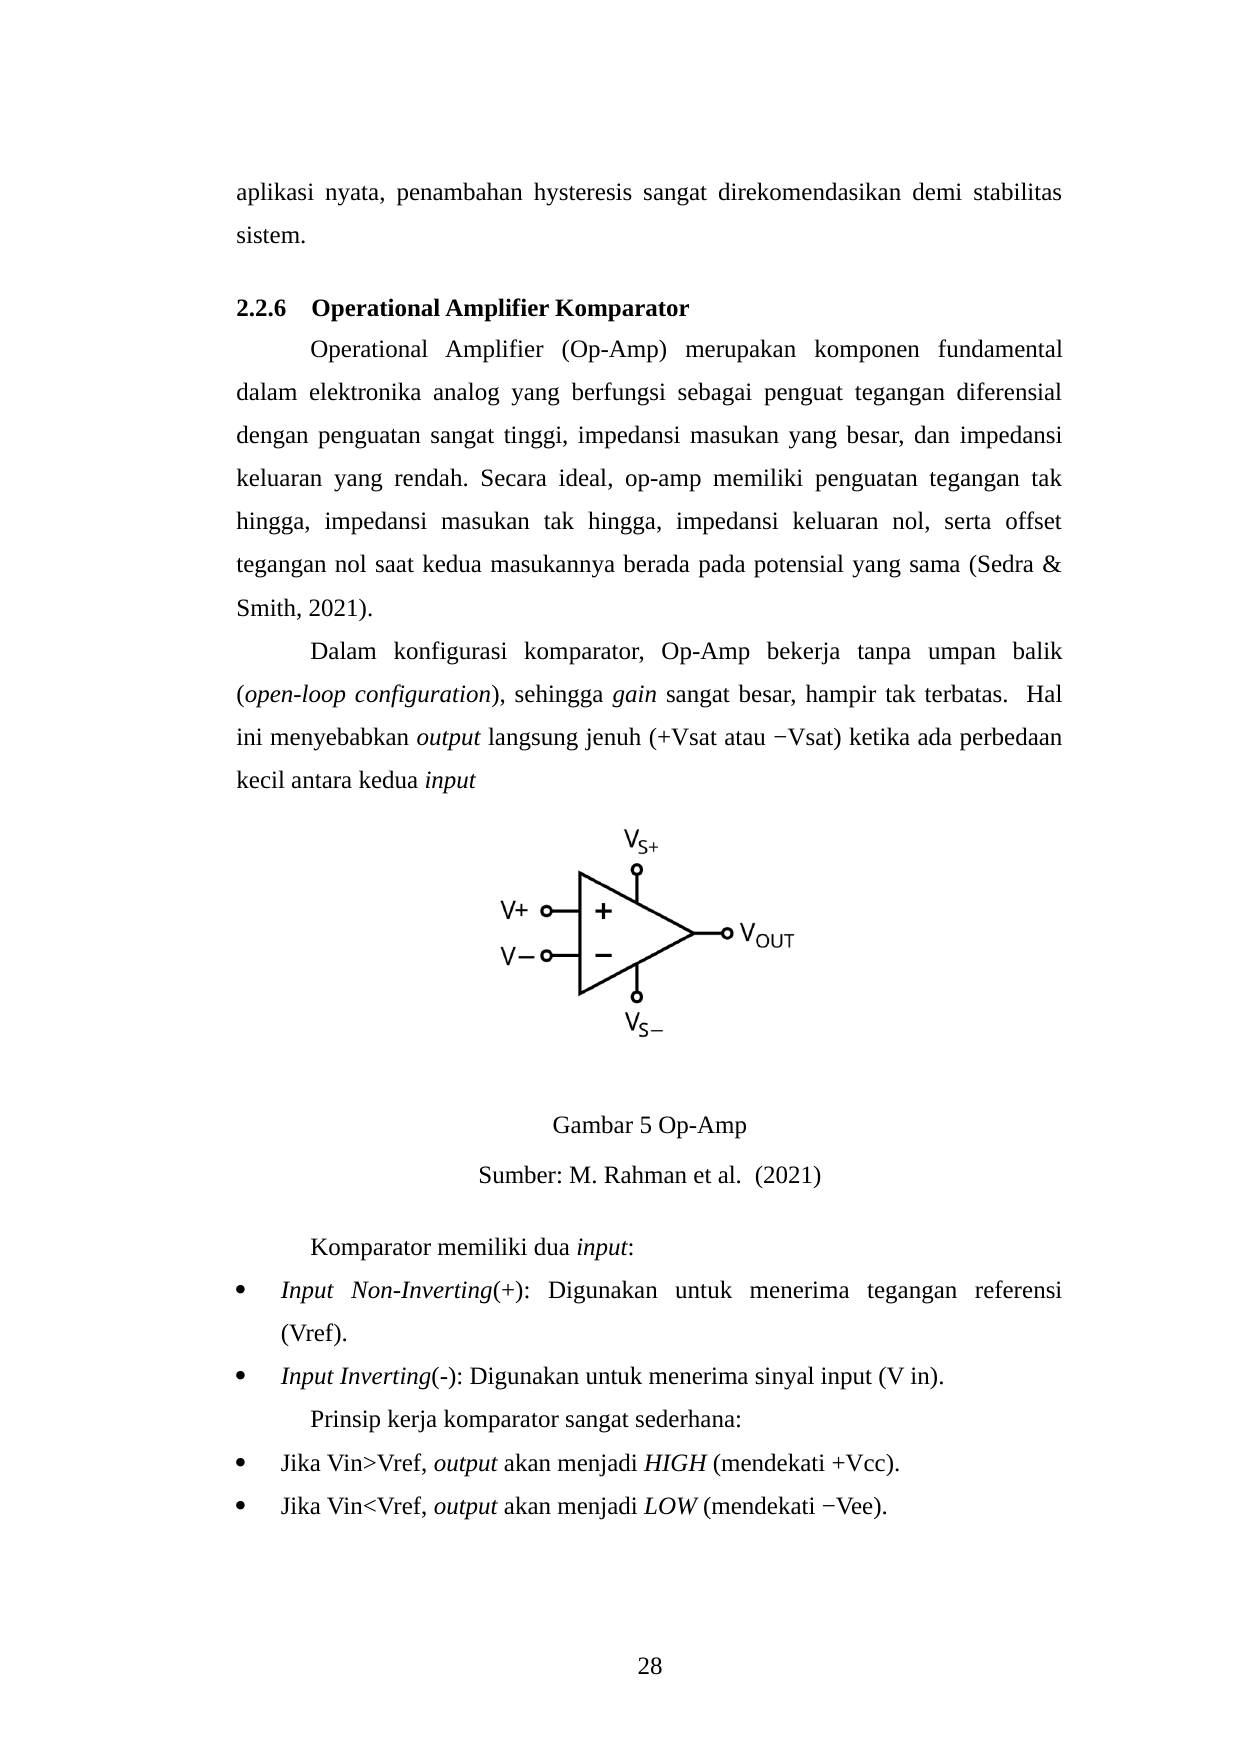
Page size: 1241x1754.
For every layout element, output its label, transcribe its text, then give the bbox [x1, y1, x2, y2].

text Dalam konfigurasi komparator, Op-Amp bekerja tanpa umpan balik (open-loop configuration), sehingga gain sangat besar, hampir tak terbatas. Hal ini menyebabkan output langsung jenuh (+Vsat atau −Vsat) ketika ada perbedaan kecil antara kedua input [236, 636, 1063, 794]
text Gambar 5 Op-Amp [236, 1110, 1063, 1139]
text Operational Amplifier (Op-Amp) merupakan komponen fundamental dalam elektronika analog yang berfungsi sebagai penguat tegangan diferensial dengan penguatan sangat tinggi, impedansi masukan yang besar, dan impedansi keluaran yang rendah. Secara ideal, op-amp memiliki penguatan tegangan tak hingga, impedansi masukan tak hingga, impedansi keluaran nol, serta offset tegangan nol saat kedua masukannya berada pada potensial yang sama (Sedra & Smith, 2021). [236, 334, 1063, 621]
text Sumber: M. Rahman et al. (2021) [236, 1160, 1063, 1188]
text Prinsip kerja komparator sangat sederhana: [236, 1404, 1063, 1433]
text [236, 177, 1063, 249]
list Input Inverting(-): Digunakan untuk menerima sinyal input (V in). [236, 1361, 1063, 1390]
subtitle Operational Amplifier Komparator [236, 293, 1063, 321]
text Komparator memiliki dua input: [236, 1232, 1063, 1261]
picture [461, 808, 838, 1067]
list Jika Vin<Vref, output akan menjadi LOW (mendekati −Vee). [236, 1491, 1063, 1519]
list Input Non-Inverting(+): Digunakan untuk menerima tegangan referensi (Vref). [236, 1275, 1063, 1347]
list Jika Vin>Vref, output akan menjadi HIGH (mendekati +Vcc). [236, 1448, 1063, 1476]
